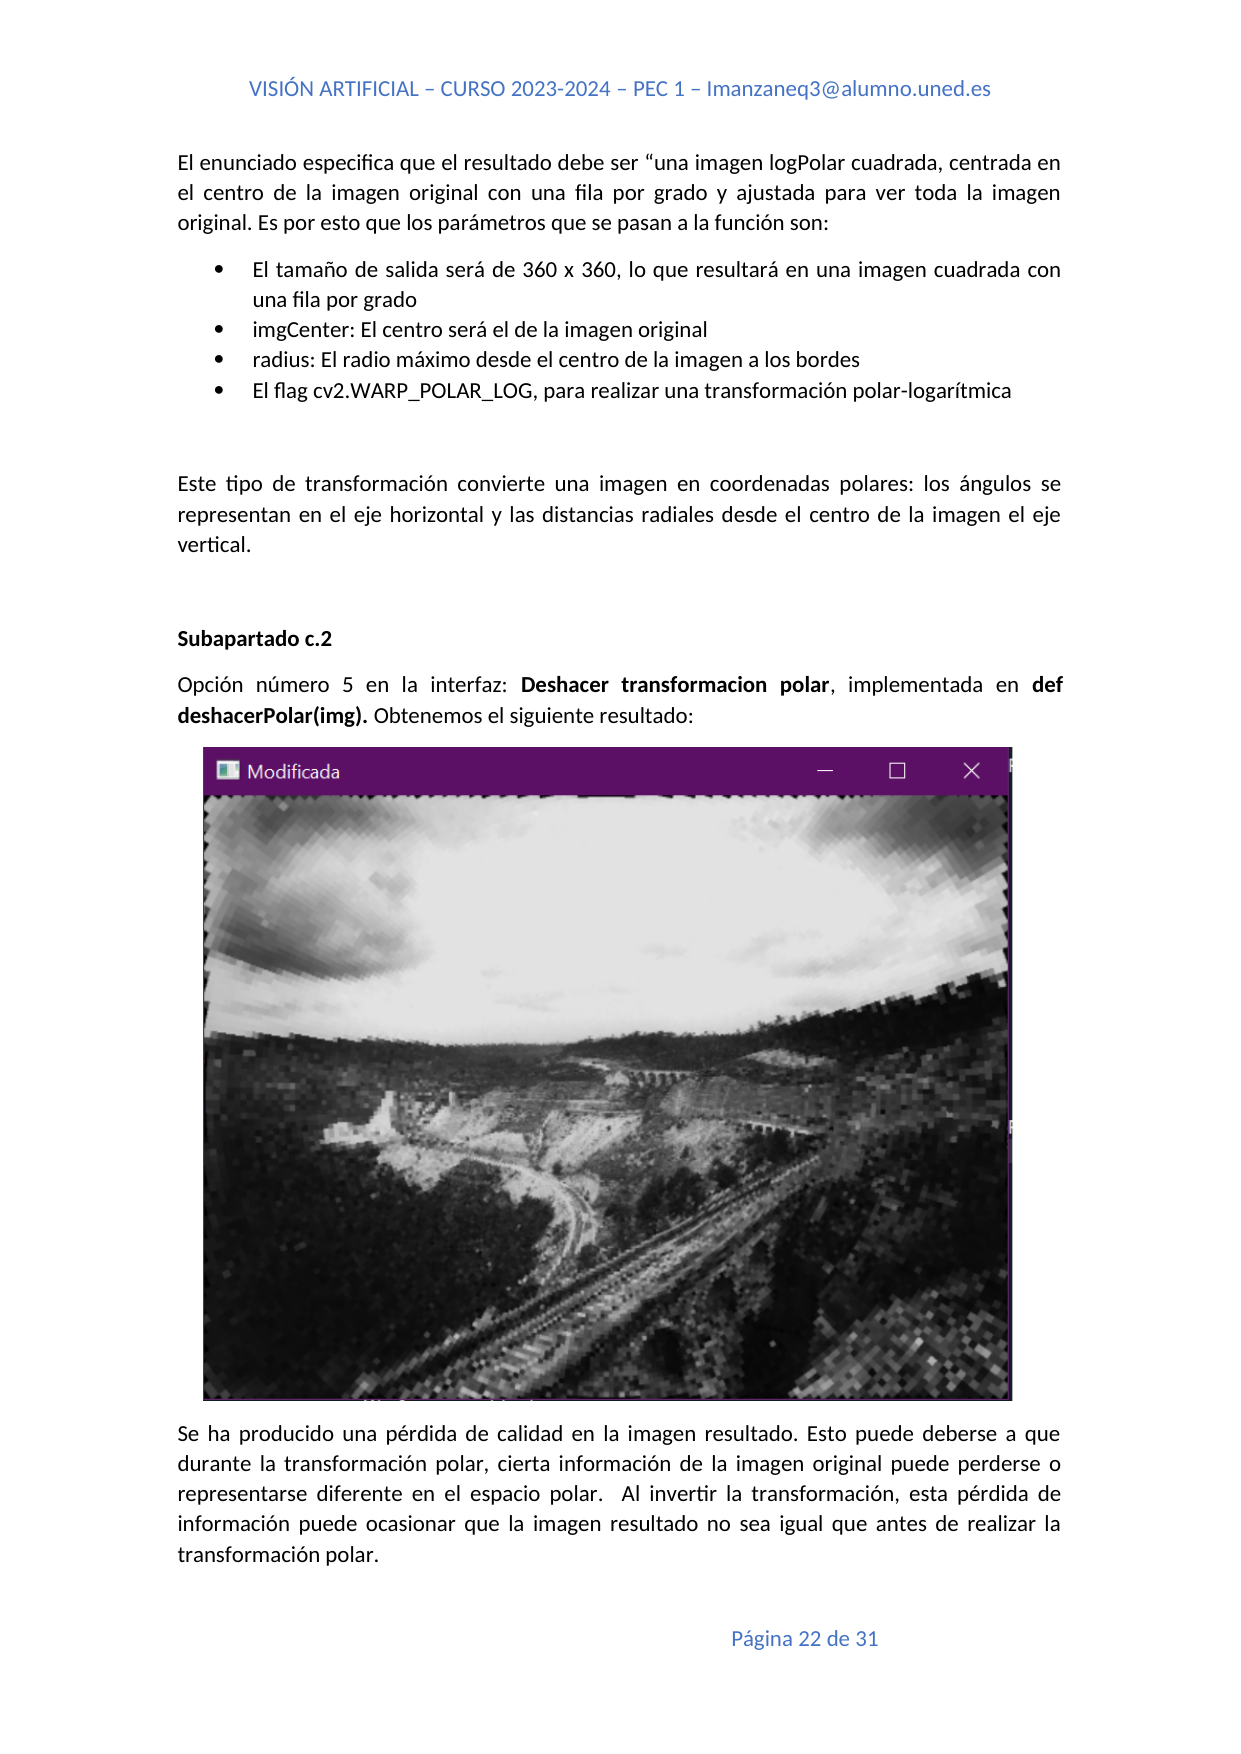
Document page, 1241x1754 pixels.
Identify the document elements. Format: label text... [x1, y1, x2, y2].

text Se ha producido una pérdida de calidad en la imagen resultado. Esto puede deberse a que durante la transformación polar, cierta información de la imagen original puede perderse o representarse diferente en el espacio polar. Al invertir la transformación, esta pérdida de información puede ocasionar que la imagen resultado no sea igual que antes de realizar la transformación polar. [177, 1419, 1063, 1568]
text Subapartado c.2 [177, 624, 1063, 652]
list imgCenter: El centro será el de la imagen original [215, 315, 1063, 343]
text Opción número 5 en la interfaz: Deshacer transformacion polar, implementada en def deshacerPolar(img). Obtenemos el siguiente resultado: [177, 671, 1063, 729]
text El enunciado especifica que el resultado debe ser “una imagen logPolar cuadrada, centrada en el centro de la imagen original con una fila por grado y ajustada para ver toda la imagen original. Es por esto que los parámetros que se pasan a la función son: [177, 148, 1063, 236]
picture [203, 747, 1013, 1401]
list El tamaño de salida será de 360 x 360, lo que resultará en una imagen cuadrada con una fila por grado [215, 255, 1063, 313]
text Este tipo de transformación convierte una imagen en coordenadas polares: los ángulos se representan en el eje horizontal y las distancias radiales desde el centro de la imagen el eje vertical. [177, 469, 1063, 558]
list radius: El radio máximo desde el centro de la imagen a los bordes [215, 346, 1063, 373]
list El flag cv2.WARP_POLAR_LOG, para realizar una transformación polar-logarítmica [215, 376, 1063, 404]
